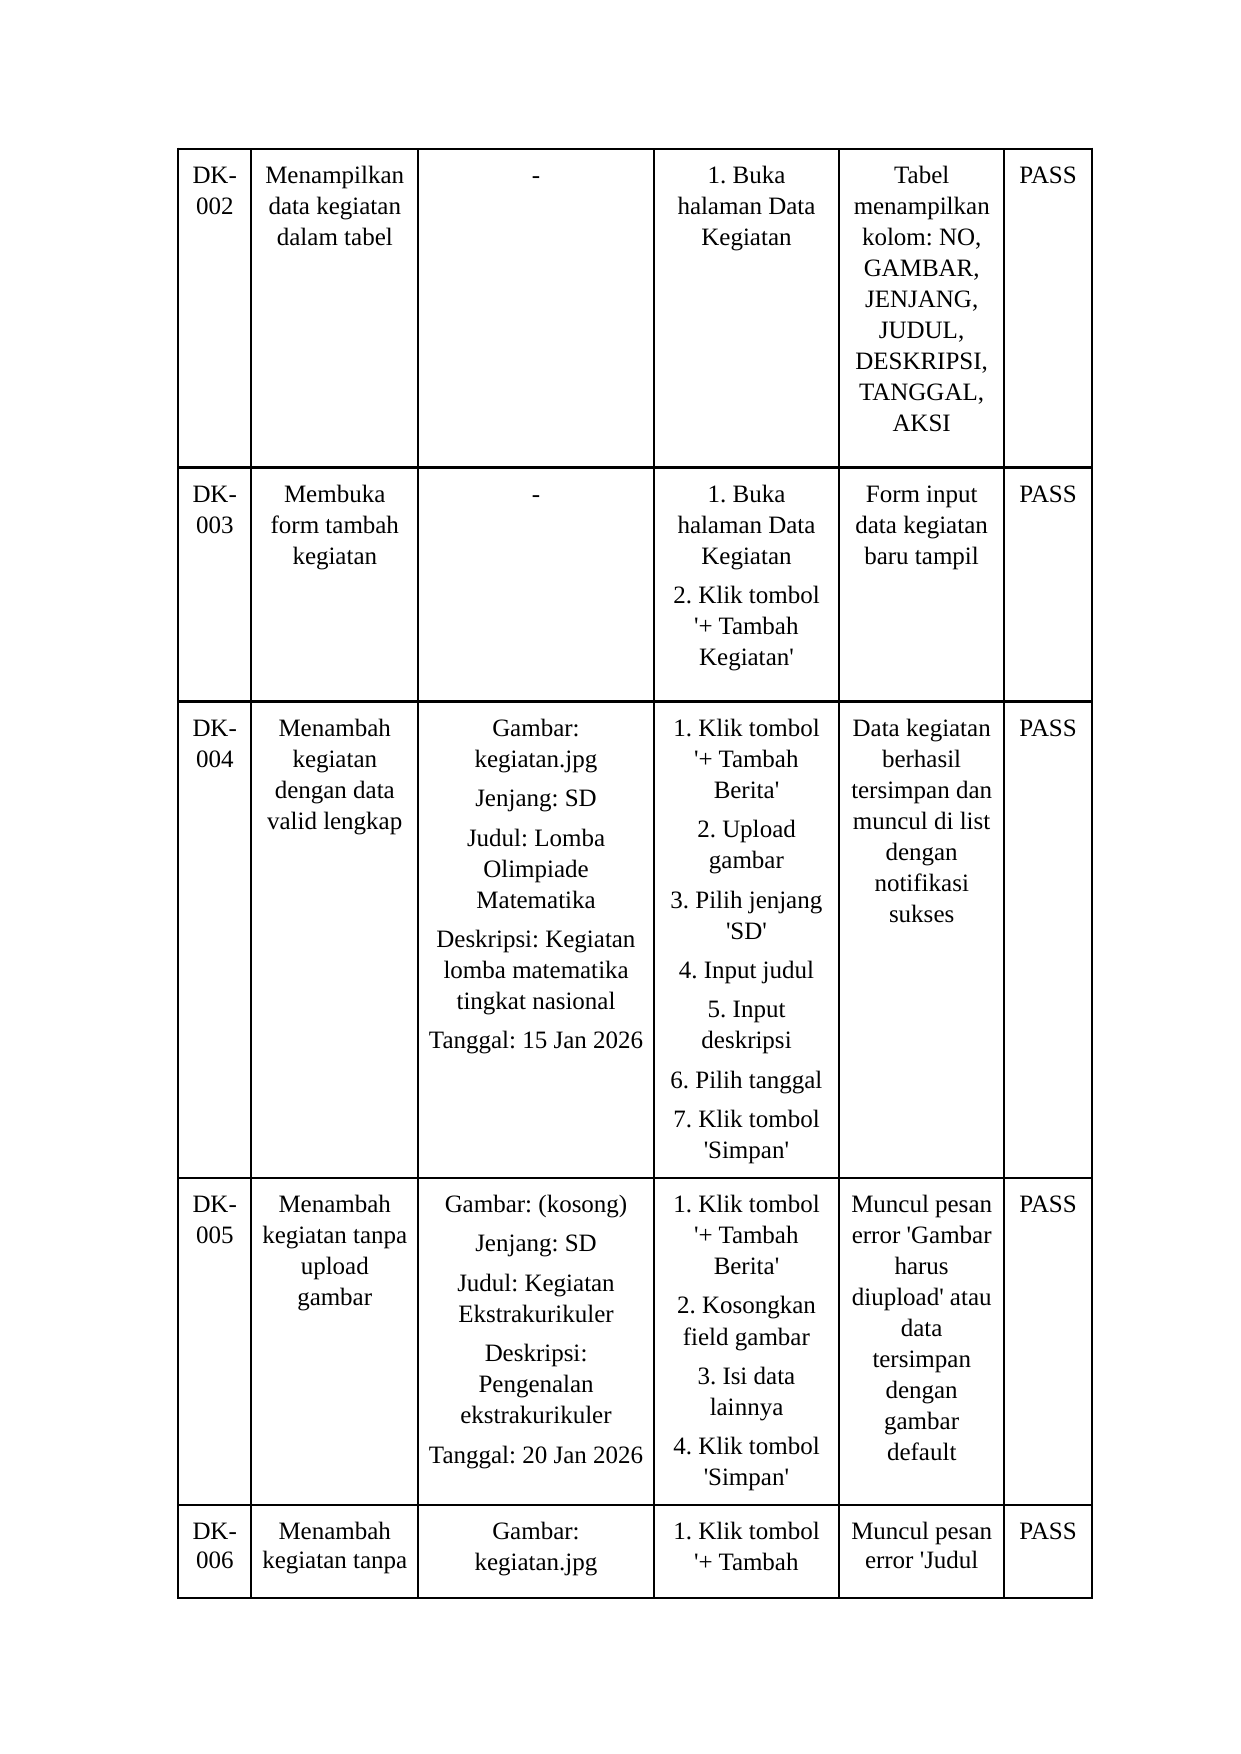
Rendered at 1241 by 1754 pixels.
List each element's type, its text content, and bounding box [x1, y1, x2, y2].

table_cell - [419, 150, 653, 466]
table_cell Menampilkan data kegiatan dalam tabel [252, 150, 417, 466]
table_cell Form input data kegiatan baru tampil [840, 469, 1003, 700]
table_cell Menambah kegiatan tanpa upload gambar [252, 1179, 417, 1504]
table_cell Tabel menampilkan kolom: NO, GAMBAR, JENJANG, JUDUL, DESKRIPSI, TANGGAL, AKSI [840, 150, 1003, 466]
table_cell PASS [1005, 150, 1091, 466]
table_cell PASS [1005, 703, 1091, 1177]
table_cell DK-004 [179, 703, 250, 1177]
table_cell PASS [1005, 469, 1091, 700]
table_cell Gambar: (kosong) Jenjang: SD Judul: Kegiatan Ekstrakurikuler Deskripsi: Pengenalan ekstrakurikuler Tanggal: 20 Jan 2026 [419, 1179, 653, 1504]
table_cell DK-006 [179, 1506, 250, 1597]
table_cell Muncul pesan error 'Gambar harus diupload' atau data tersimpan dengan gambar default [840, 1179, 1003, 1504]
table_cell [655, 1506, 838, 1597]
table_cell 1. Buka halaman Data Kegiatan [655, 150, 838, 466]
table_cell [419, 1506, 653, 1597]
table_cell Data kegiatan berhasil tersimpan dan muncul di list dengan notifikasi sukses [840, 703, 1003, 1177]
table_cell DK-005 [179, 1179, 250, 1504]
table_cell PASS [1005, 1179, 1091, 1504]
table_cell - [419, 469, 653, 700]
table_cell PASS [1005, 1506, 1091, 1597]
table_cell DK-002 [179, 150, 250, 466]
table_cell DK-003 [179, 469, 250, 700]
table_cell Gambar: kegiatan.jpg Jenjang: SD Judul: Lomba Olimpiade Matematika Deskripsi: Kegiatan lomba matematika tingkat nasional Tanggal: 15 Jan 2026 [419, 703, 653, 1177]
table_cell 1. Klik tombol '+ Tambah Berita' 2. Kosongkan field gambar 3. Isi data lainnya 4. Klik tombol 'Simpan' [655, 1179, 838, 1504]
table_cell Menambah kegiatan dengan data valid lengkap [252, 703, 417, 1177]
table_cell 1. Klik tombol '+ Tambah Berita' 2. Upload gambar 3. Pilih jenjang 'SD' 4. Input judul 5. Input deskripsi 6. Pilih tanggal 7. Klik tombol 'Simpan' [655, 703, 838, 1177]
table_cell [840, 1506, 1003, 1597]
table_cell 1. Buka halaman Data Kegiatan 2. Klik tombol '+ Tambah Kegiatan' [655, 469, 838, 700]
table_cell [252, 1506, 417, 1597]
table_cell Membuka form tambah kegiatan [252, 469, 417, 700]
